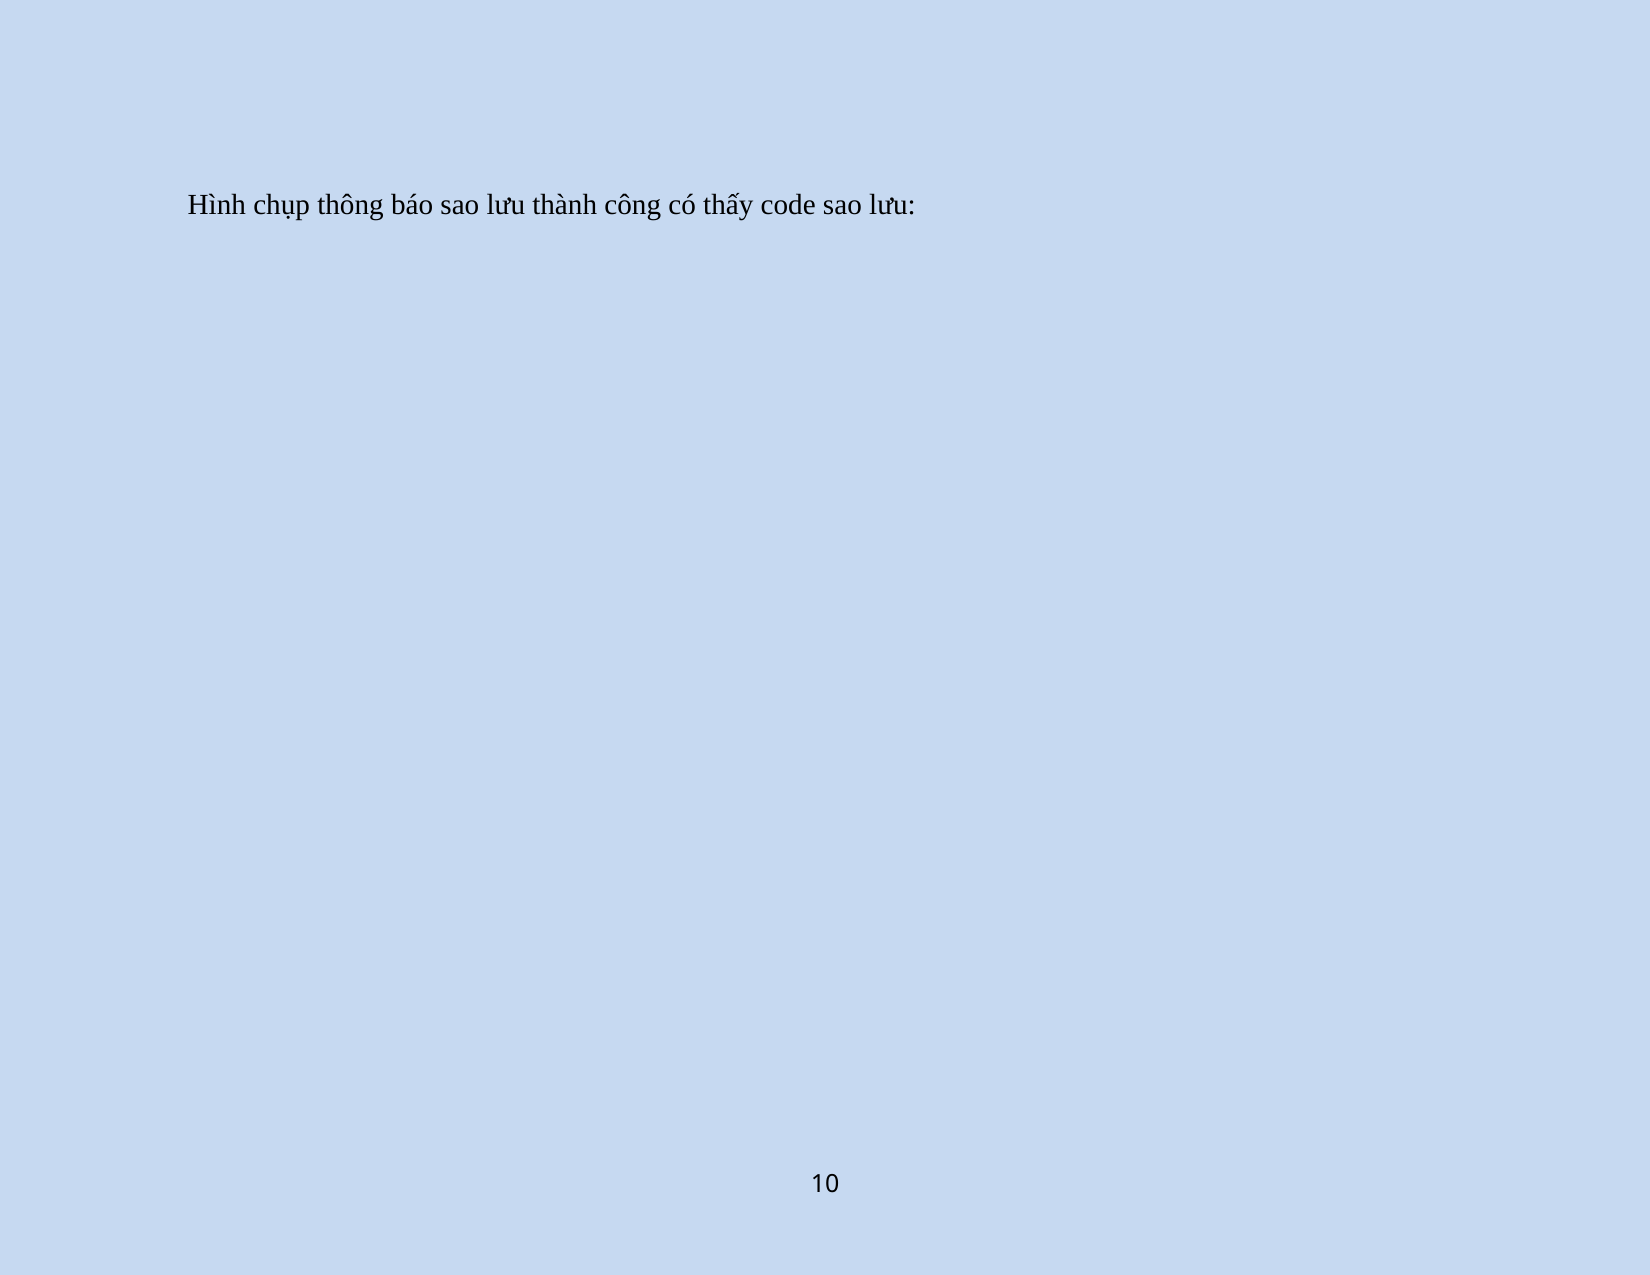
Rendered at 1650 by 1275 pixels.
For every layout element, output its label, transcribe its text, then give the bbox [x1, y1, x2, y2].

text Hình chụp thông báo sao lưu thành công có thấy code sao lưu: [187, 187, 1500, 221]
